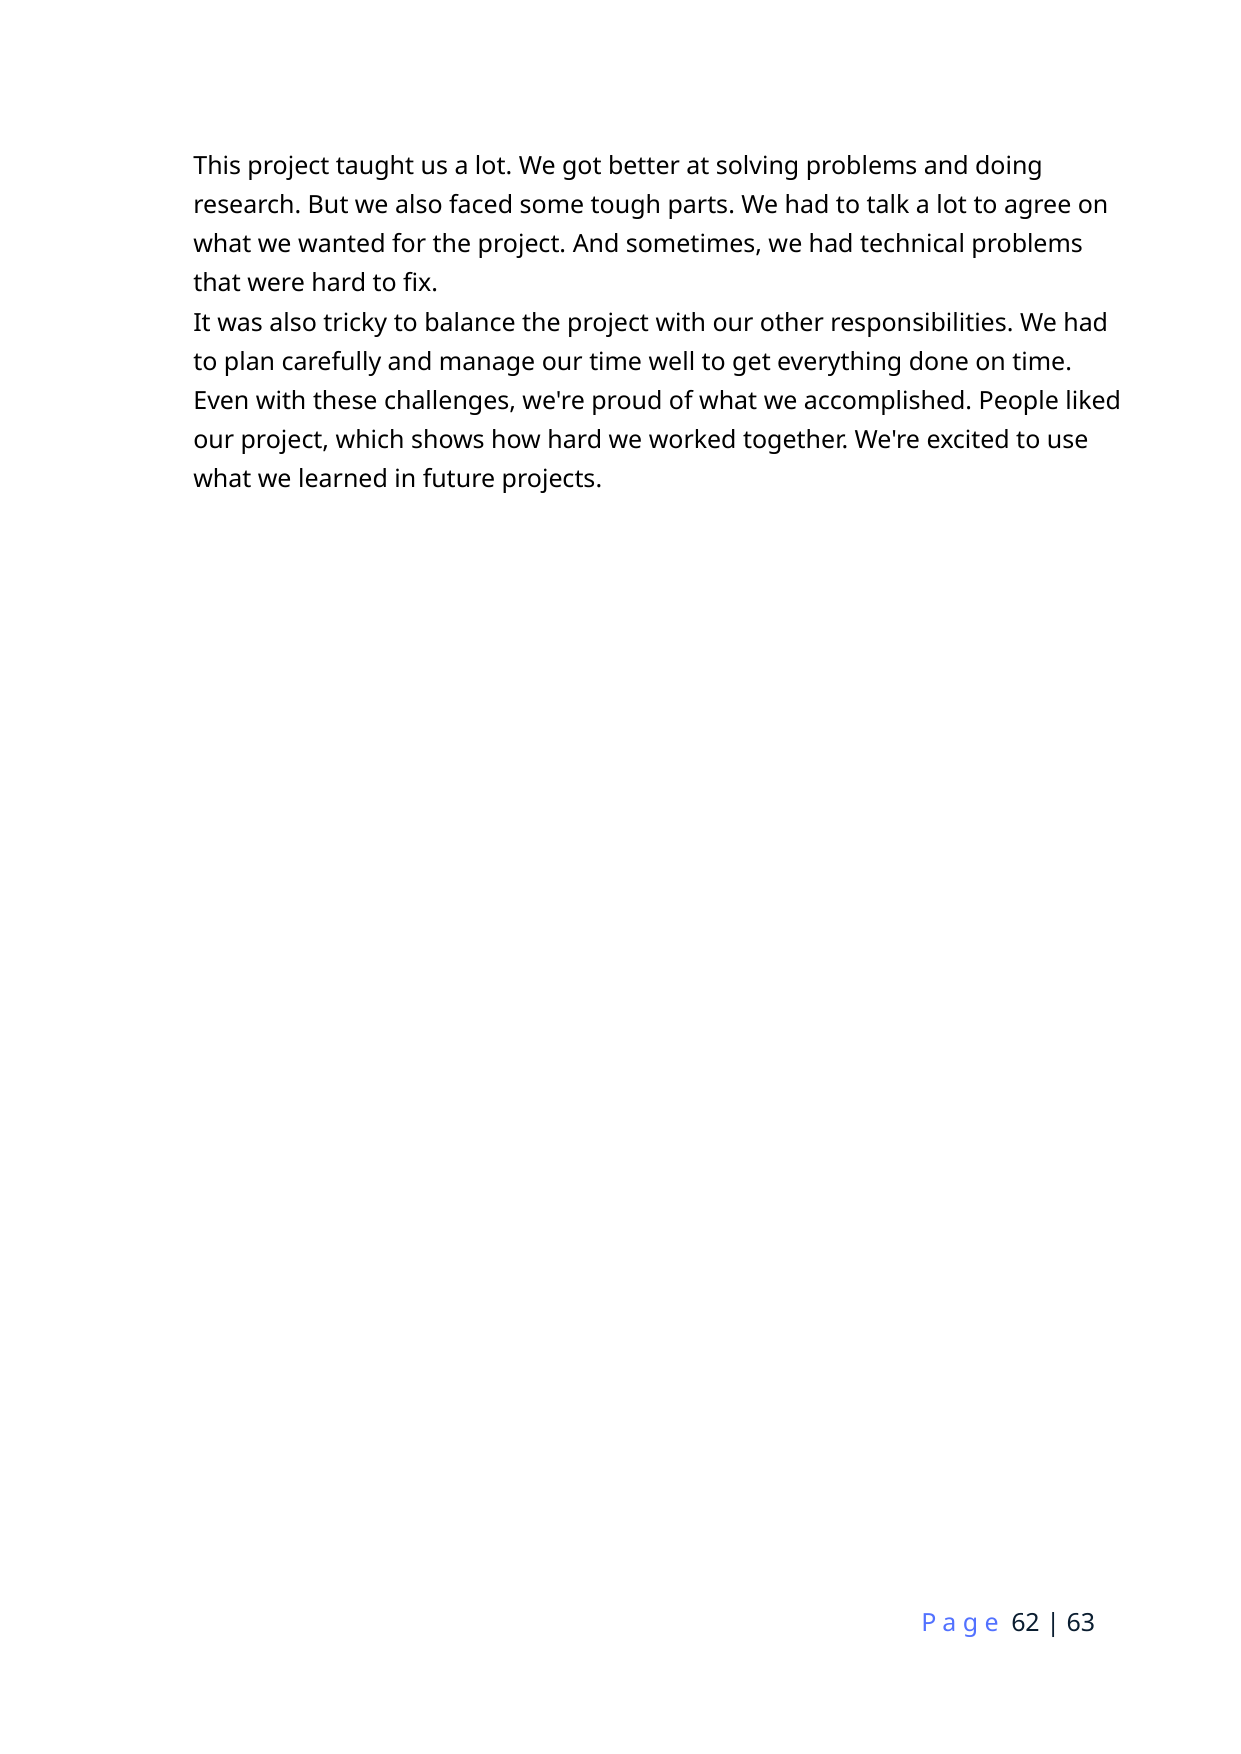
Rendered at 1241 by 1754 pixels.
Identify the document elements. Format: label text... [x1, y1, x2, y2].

list This project taught us a lot. We got better at solving problems and doing research. But we also faced some tough parts. We had to talk a lot to agree on what we wanted for the project. And sometimes, we had technical problems that were hard to fix. [193, 148, 1122, 299]
list Even with these challenges, we're proud of what we accomplished. People liked our project, which shows how hard we worked together. We're excited to use what we learned in future projects. [193, 383, 1122, 495]
list It was also tricky to balance the project with our other responsibilities. We had to plan carefully and manage our time well to get everything done on time. [193, 304, 1122, 377]
